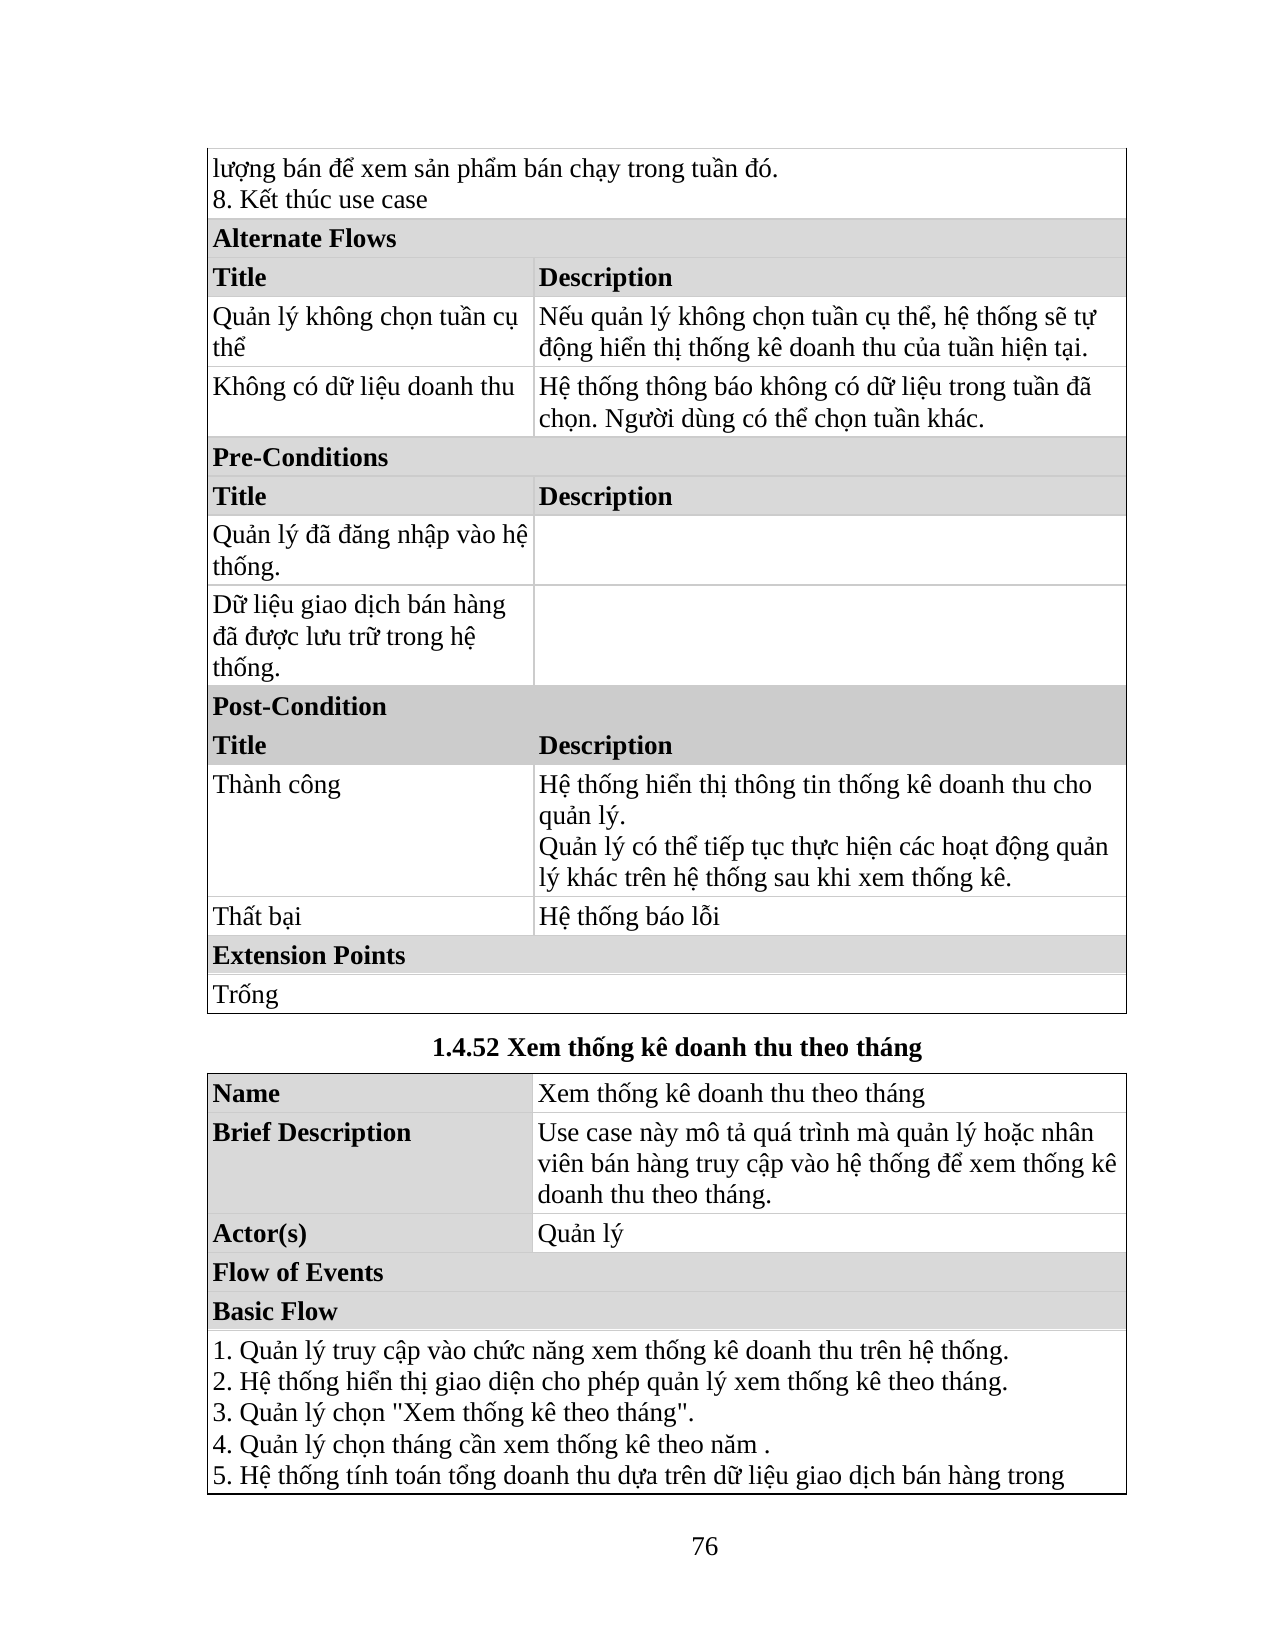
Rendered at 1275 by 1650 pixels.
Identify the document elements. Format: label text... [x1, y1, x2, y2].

table_cell Quản lý [533, 1214, 1126, 1252]
table_cell Pre-Conditions [208, 438, 1126, 475]
table_cell Basic Flow [208, 1292, 1126, 1329]
table_cell Không có dữ liệu doanh thu [208, 367, 533, 436]
table_cell Title [208, 477, 533, 514]
table_cell Trống [208, 975, 1126, 1012]
table_cell Quản lý không chọn tuần cụ thể [208, 297, 533, 366]
table_cell Dữ liệu giao dịch bán hàng đã được lưu trữ trong hệ thống. [208, 586, 533, 685]
table_cell Nếu quản lý không chọn tuần cụ thể, hệ thống sẽ tự động hiển thị thống kê doanh thu của tuần hiện tại. [535, 297, 1126, 366]
table_cell Hệ thống hiển thị thông tin thống kê doanh thu cho quản lý. Quản lý có thể tiếp tục thực hiện các hoạt động quản lý khác trên hệ thống sau khi xem thống kê. [535, 765, 1126, 896]
table_cell Quản lý đã đăng nhập vào hệ thống. [208, 516, 533, 584]
table_cell Hệ thống báo lỗi [535, 897, 1126, 934]
table_header Name [208, 1074, 532, 1111]
table_cell Extension Points [208, 936, 1126, 973]
table_cell Hệ thống thông báo không có dữ liệu trong tuần đã chọn. Người dùng có thể chọn tuần khác. [535, 367, 1126, 436]
table_cell Use case này mô tả quá trình mà quản lý hoặc nhân viên bán hàng truy cập vào hệ thống để xem thống kê doanh thu theo tháng. [533, 1113, 1126, 1213]
subtitle Xem thống kê doanh thu theo tháng [357, 1031, 1127, 1062]
table_cell Title [208, 726, 533, 763]
table_cell Description [535, 477, 1126, 514]
table_header Xem thống kê doanh thu theo tháng [533, 1074, 1126, 1111]
table_cell Flow of Events [208, 1253, 1126, 1291]
table_cell Title [208, 258, 533, 296]
table_cell [535, 586, 1126, 685]
table_cell Description [535, 726, 1126, 763]
table_cell Description [535, 258, 1126, 296]
table_cell Post-Condition [208, 687, 1126, 724]
table_cell Actor(s) [208, 1214, 532, 1252]
table_cell [535, 516, 1126, 584]
table_cell Thành công [208, 765, 533, 896]
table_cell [208, 1331, 1126, 1493]
table_cell Alternate Flows [208, 220, 1126, 257]
table_cell Brief Description [208, 1113, 532, 1213]
table_cell Thất bại [208, 897, 533, 934]
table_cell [208, 149, 1126, 218]
